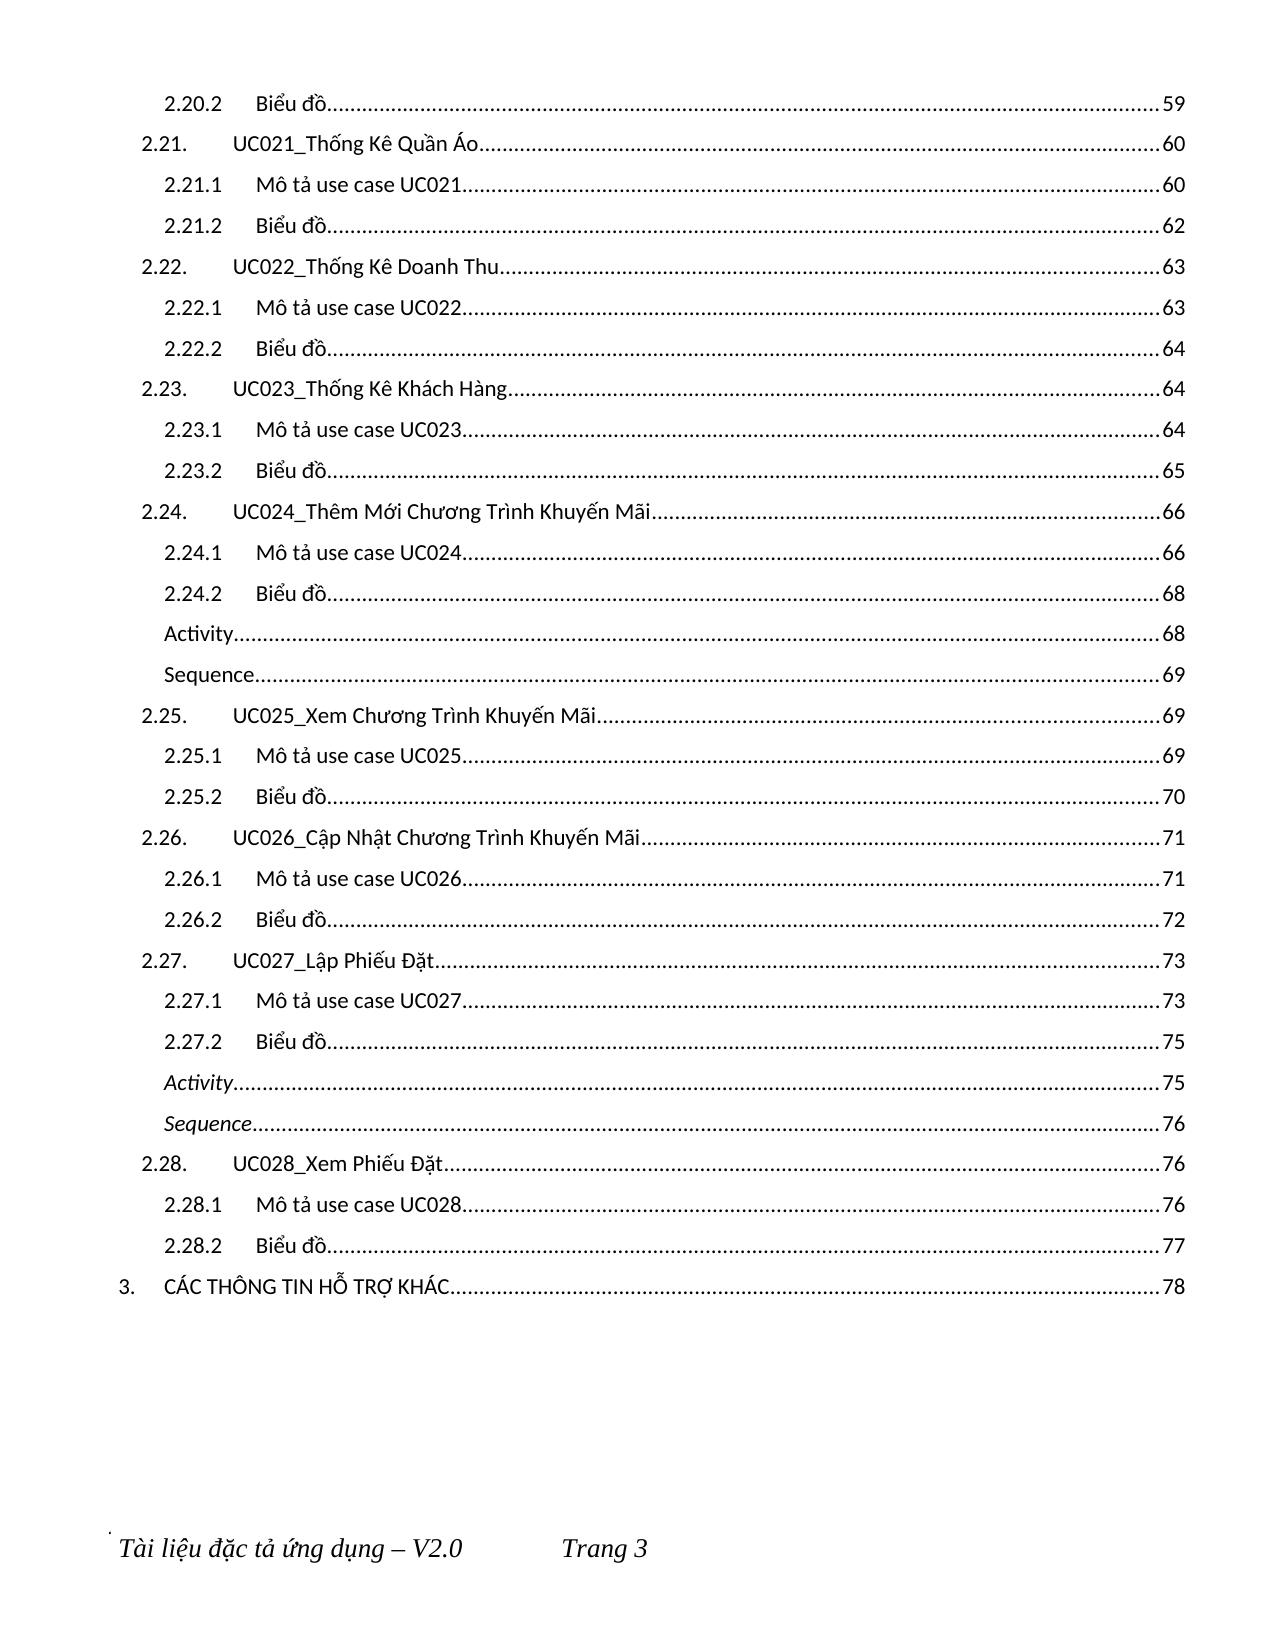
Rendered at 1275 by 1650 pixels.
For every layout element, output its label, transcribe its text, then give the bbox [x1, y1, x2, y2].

text 2.25.1 Mô tả use case UC025 69 [164, 742, 1186, 769]
text 3. CÁC THÔNG TIN HỖ TRỢ KHÁC 78 [118, 1272, 1186, 1300]
text 2.28.2 Biểu đồ 77 [164, 1231, 1186, 1259]
text 2.28.1 Mô tả use case UC028 76 [164, 1190, 1186, 1218]
text 2.26.2 Biểu đồ 72 [164, 905, 1186, 933]
text 2.27. UC027_Lập Phiếu Đặt 73 [141, 946, 1186, 974]
text 2.21. UC021_Thống Kê Quần Áo 60 [141, 129, 1186, 157]
text 2.21.2 Biểu đồ 62 [164, 211, 1186, 239]
text 2.24.1 Mô tả use case UC024 66 [164, 538, 1186, 566]
text Sequence 69 [164, 660, 1186, 688]
text 2.27.2 Biểu đồ 75 [164, 1027, 1186, 1055]
text Activity 75 [164, 1068, 1186, 1096]
text 2.21.1 Mô tả use case UC021 60 [164, 170, 1186, 198]
text 2.25.2 Biểu đồ 70 [164, 782, 1186, 810]
text 2.26. UC026_Cập Nhật Chương Trình Khuyến Mãi 71 [141, 823, 1186, 851]
text 2.28. UC028_Xem Phiếu Đặt 76 [141, 1149, 1186, 1177]
text 2.24. UC024_Thêm Mới Chương Trình Khuyến Mãi 66 [141, 497, 1186, 525]
text 2.24.2 Biểu đồ 68 [164, 579, 1186, 607]
text 2.22. UC022_Thống Kê Doanh Thu 63 [141, 252, 1186, 280]
text 2.26.1 Mô tả use case UC026 71 [164, 864, 1186, 892]
text 2.27.1 Mô tả use case UC027 73 [164, 987, 1186, 1014]
text 2.20.2 Biểu đồ 59 [164, 89, 1186, 117]
text Activity 68 [164, 619, 1186, 647]
text 2.23. UC023_Thống Kê Khách Hàng 64 [141, 374, 1186, 402]
text 2.22.2 Biểu đồ 64 [164, 334, 1186, 362]
text 2.23.1 Mô tả use case UC023 64 [164, 415, 1186, 443]
text Sequence 76 [164, 1109, 1186, 1137]
text 2.22.1 Mô tả use case UC022 63 [164, 293, 1186, 321]
text 2.25. UC025_Xem Chương Trình Khuyến Mãi 69 [141, 701, 1186, 729]
text 2.23.2 Biểu đồ 65 [164, 456, 1186, 484]
